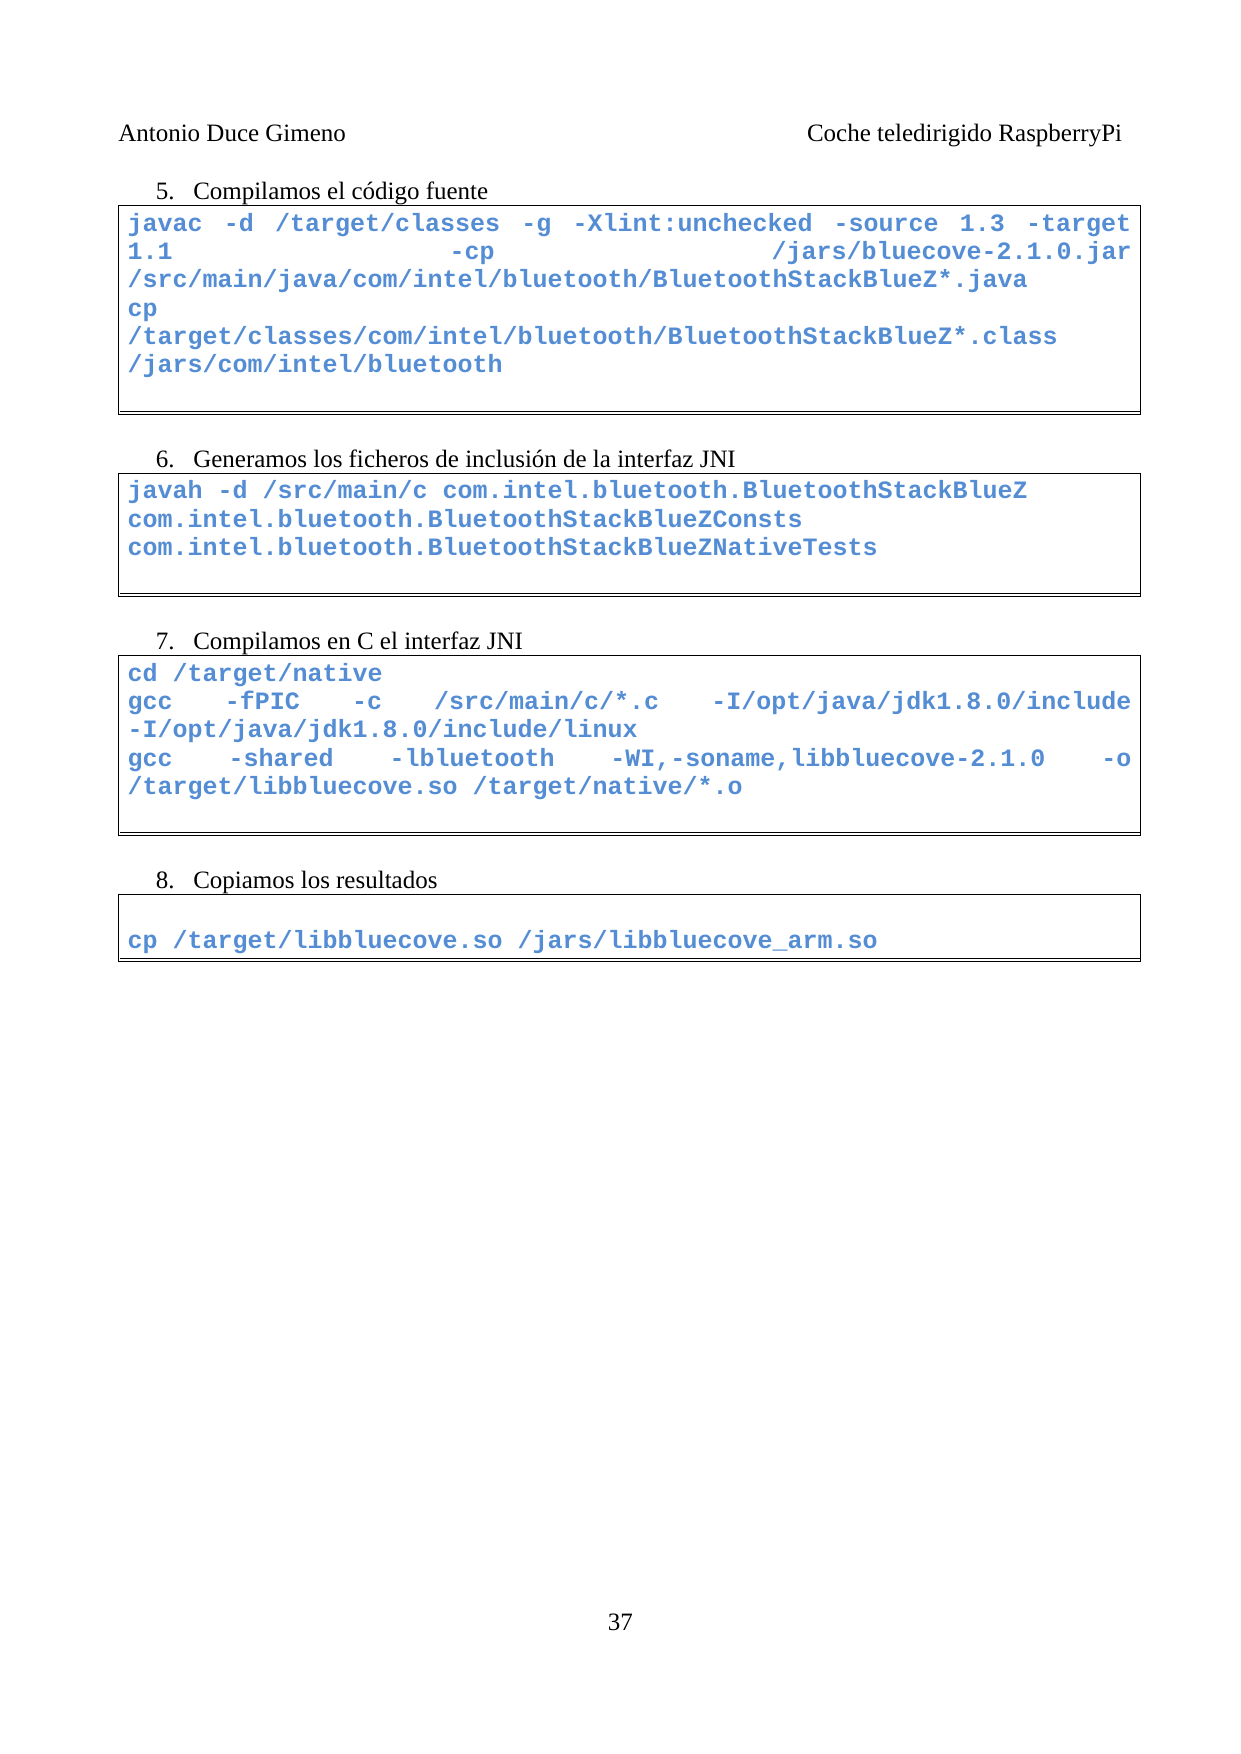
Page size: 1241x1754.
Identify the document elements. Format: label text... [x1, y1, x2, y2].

text cp /target/libbluecove.so /jars/libbluecove_arm.so [119, 928, 1140, 958]
list Generamos los ficheros de inclusión de la interfaz JNI [156, 444, 1122, 472]
text javah -d /src/main/c com.intel.bluetooth.BluetoothStackBlueZ [119, 476, 1140, 506]
list Copiamos los resultados [156, 865, 1122, 894]
text gcc -fPIC -c /src/main/c/*.c -I/opt/java/jdk1.8.0/include -I/opt/java/jdk1.8.0/include/linux [127, 688, 1131, 745]
text cd /target/native [119, 658, 1140, 688]
text com.intel.bluetooth.BluetoothStackBlueZConsts com.intel.bluetooth.BluetoothStackBlueZNativeTests [127, 506, 1131, 563]
text javac -d /target/classes -g -Xlint:unchecked -source 1.3 -target 1.1 -cp /jars/bluecove-2.1.0.jar /src/main/java/com/intel/bluetooth/BluetoothStackBlueZ*.java [119, 208, 1140, 295]
list Compilamos en C el interfaz JNI [156, 626, 1122, 655]
text cp /target/classes/com/intel/bluetooth/BluetoothStackBlueZ*.class /jars/com/intel/bluetooth [127, 295, 1131, 380]
text gcc -shared -lbluetooth -WI,-soname,libbluecove-2.1.0 -o /target/libbluecove.so /target/native/*.o [127, 745, 1131, 802]
list Compilamos el código fuente [156, 176, 1122, 205]
